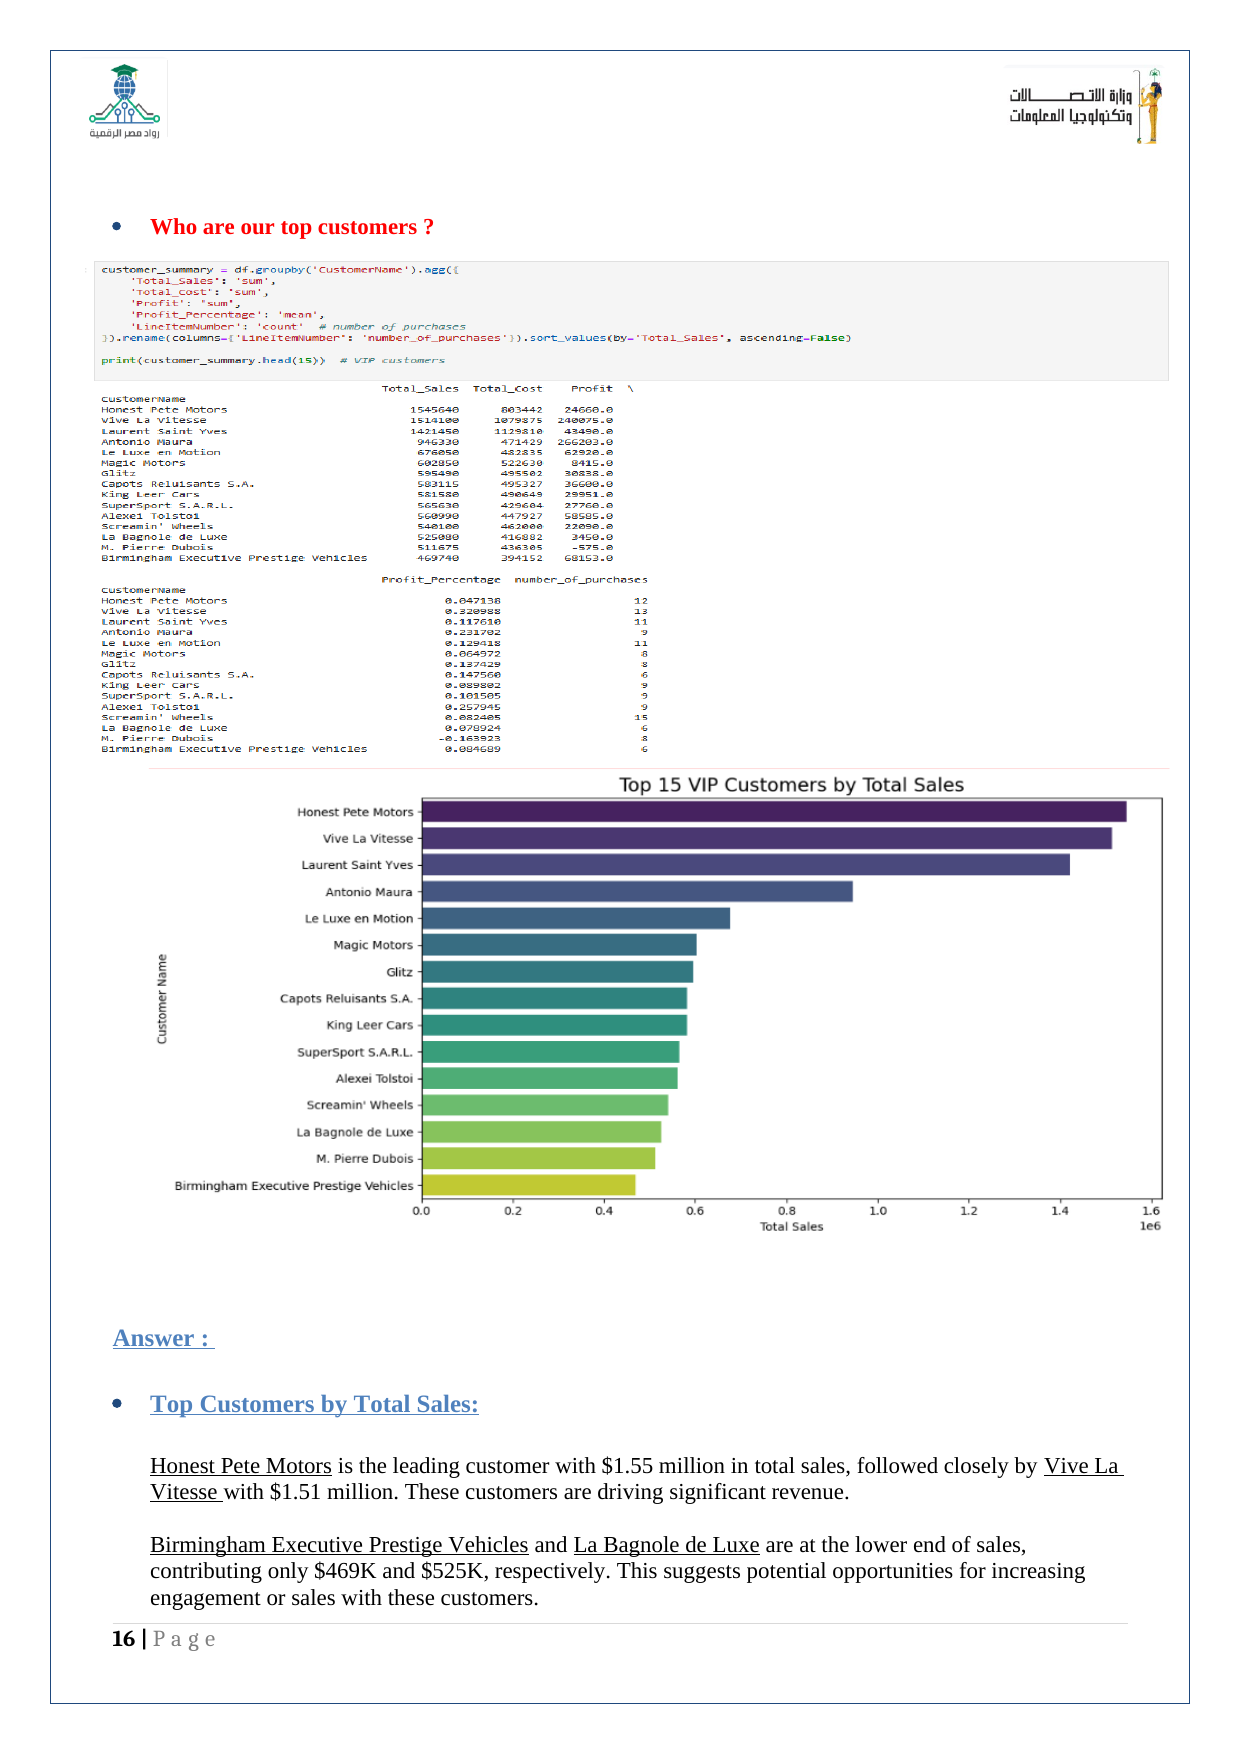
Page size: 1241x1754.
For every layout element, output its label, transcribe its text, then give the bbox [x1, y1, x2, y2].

list Honest Pete Motors is the leading customer with $1.55 million in total sales, followed closely by Vive La Vitesse with $1.51 million. These customers are driving significant revenue. [150, 1452, 1128, 1504]
picture [85, 258, 1174, 758]
list Top Customers by Total Sales: [112, 1389, 1128, 1417]
text Answer : [112, 1323, 1128, 1351]
list Who are our top customers ? [112, 213, 1128, 239]
picture [76, 56, 171, 139]
picture [83, 768, 1174, 1238]
list Birmingham Executive Prestige Vehicles and La Bagnole de Luxe are at the lower end of sales, contributing only $469K and $525K, respectively. This suggests potential opportunities for increasing engagement or sales with these customers. [150, 1531, 1128, 1610]
picture [1002, 64, 1166, 144]
